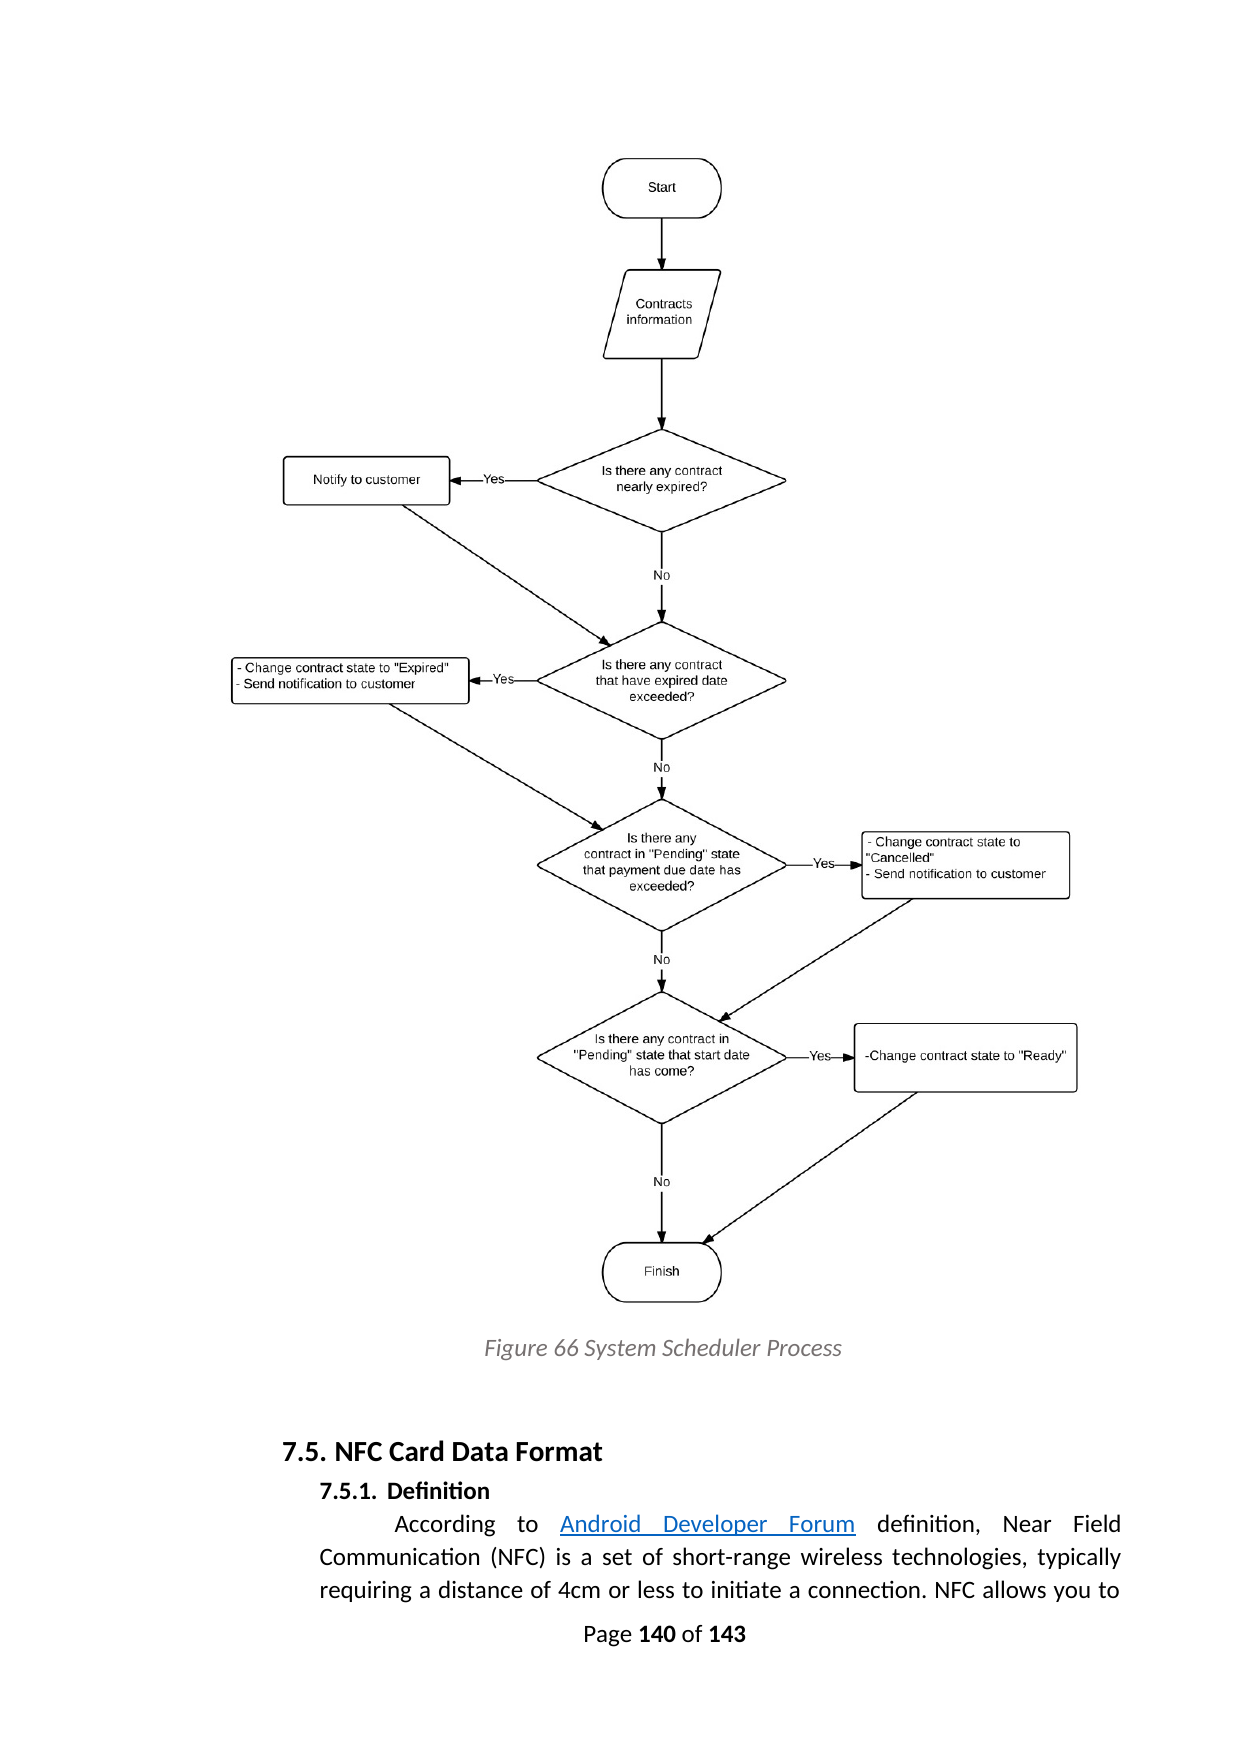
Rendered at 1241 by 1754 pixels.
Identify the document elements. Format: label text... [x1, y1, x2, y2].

picture [207, 147, 1122, 1313]
subtitle Definition [319, 1475, 1122, 1506]
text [319, 1508, 1122, 1604]
text Figure 66 System Scheduler Process [207, 1332, 1122, 1362]
subtitle NFC Card Data Format [282, 1433, 1122, 1468]
